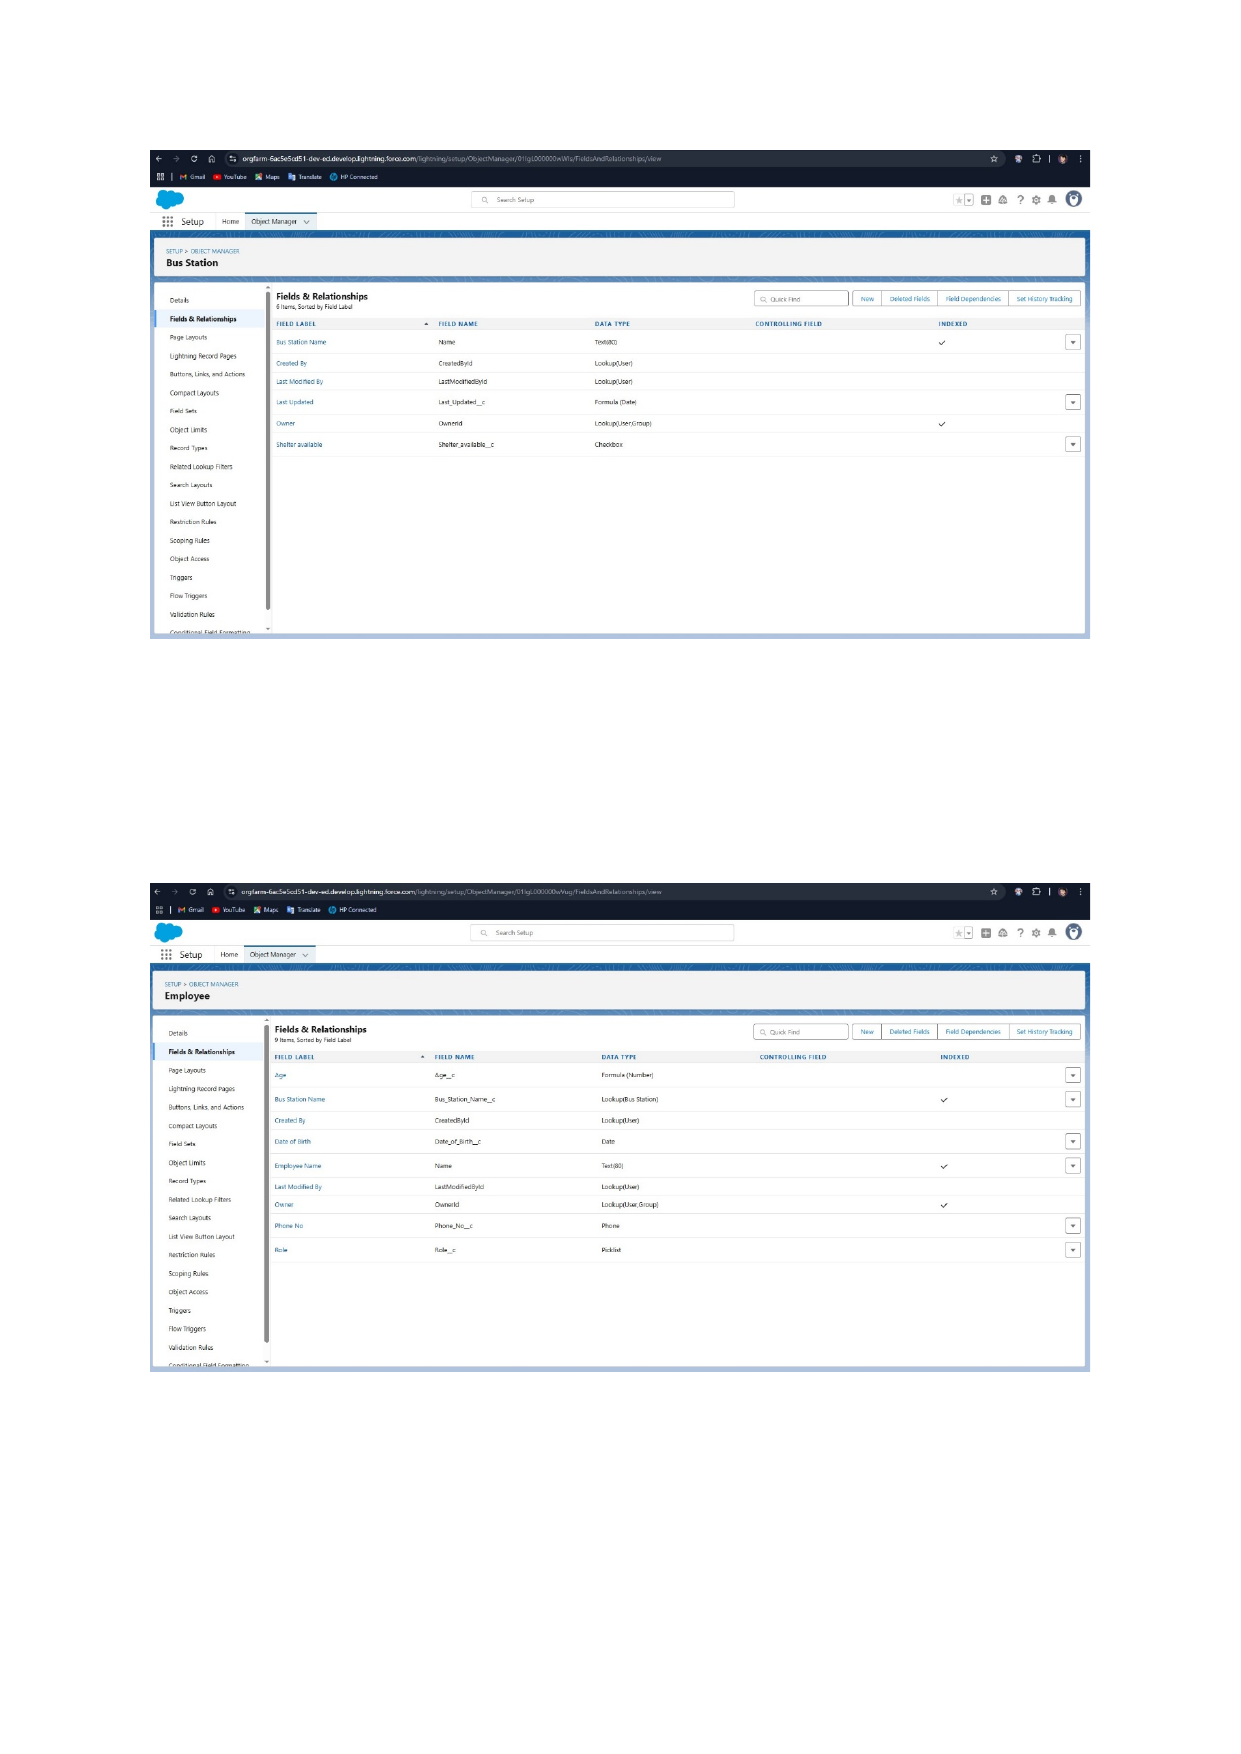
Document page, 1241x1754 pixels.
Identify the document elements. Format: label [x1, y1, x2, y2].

picture [150, 150, 1091, 639]
picture [150, 883, 1091, 1372]
